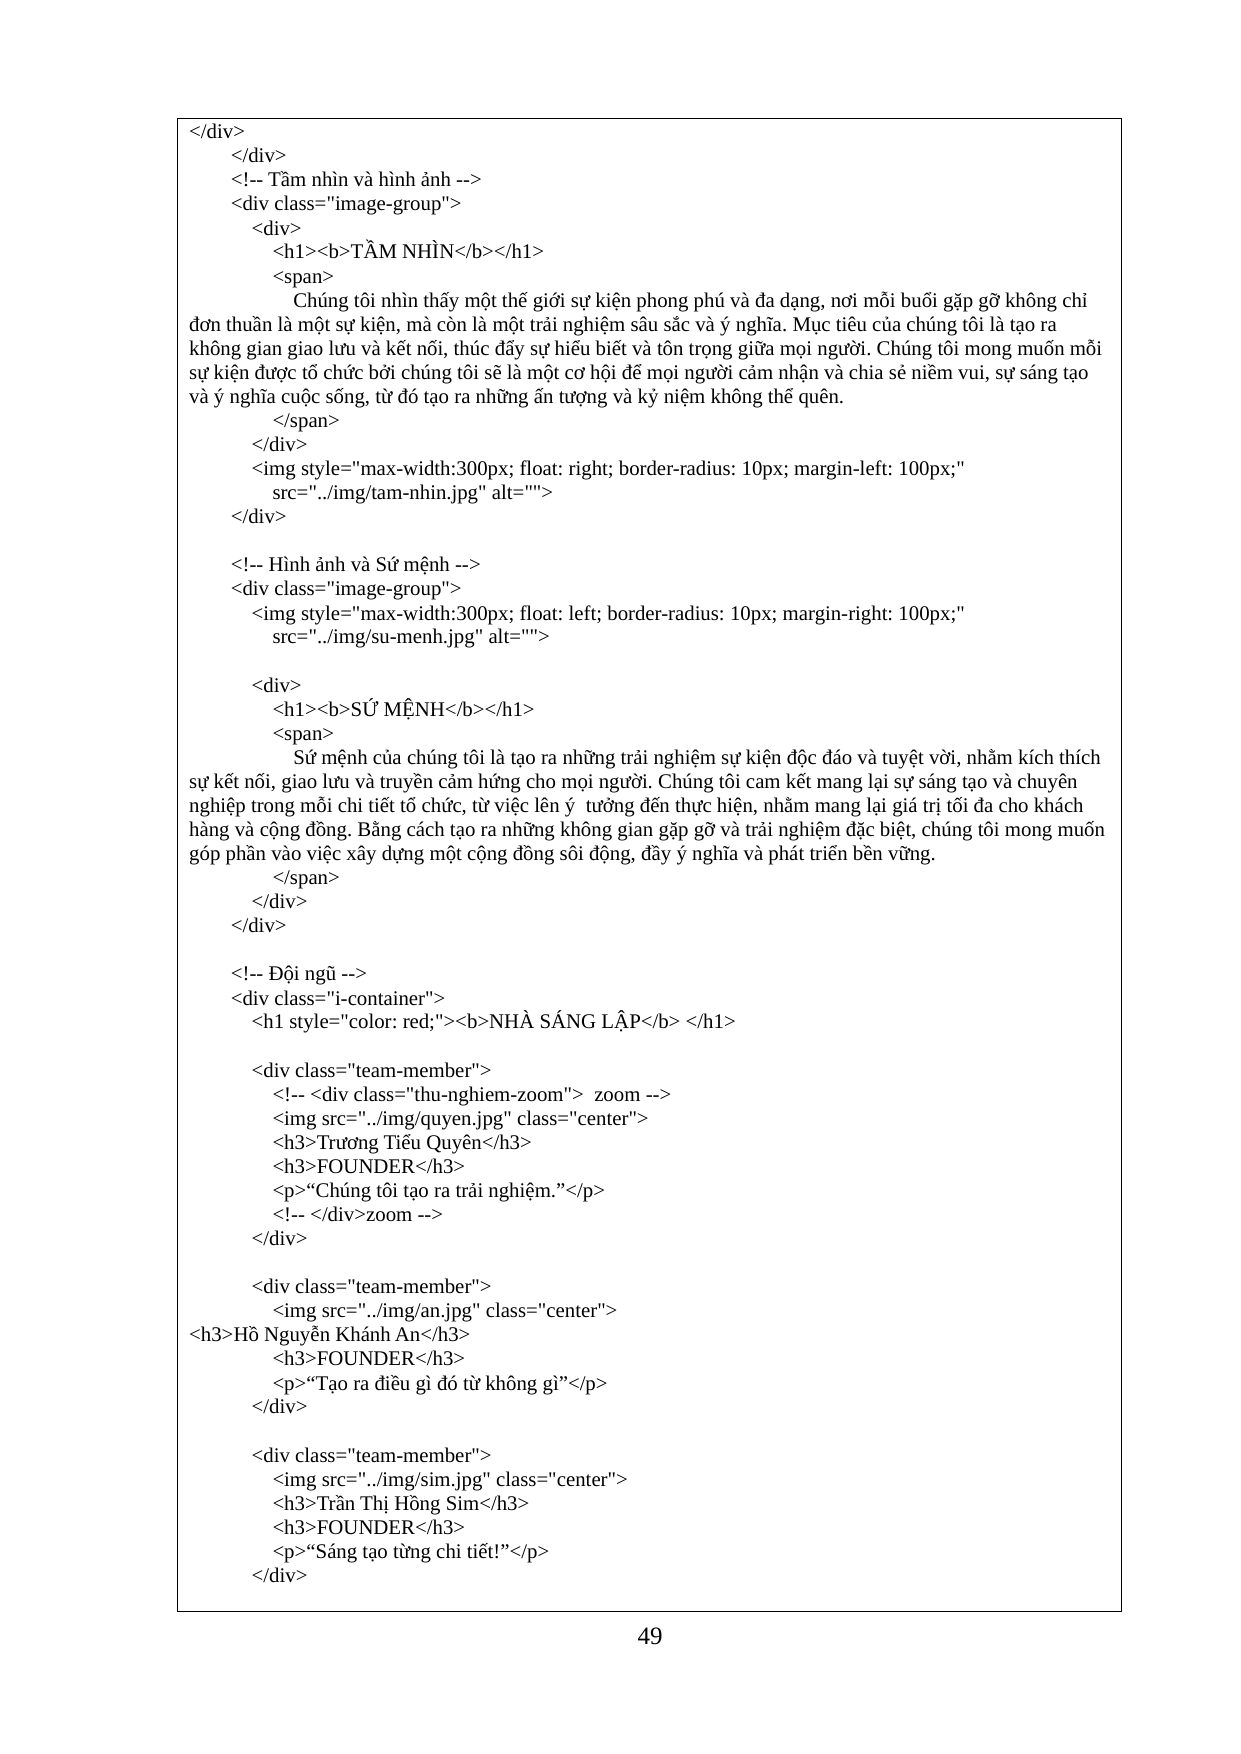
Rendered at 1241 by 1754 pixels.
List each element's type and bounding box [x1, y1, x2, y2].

table_header [178, 119, 1121, 1611]
